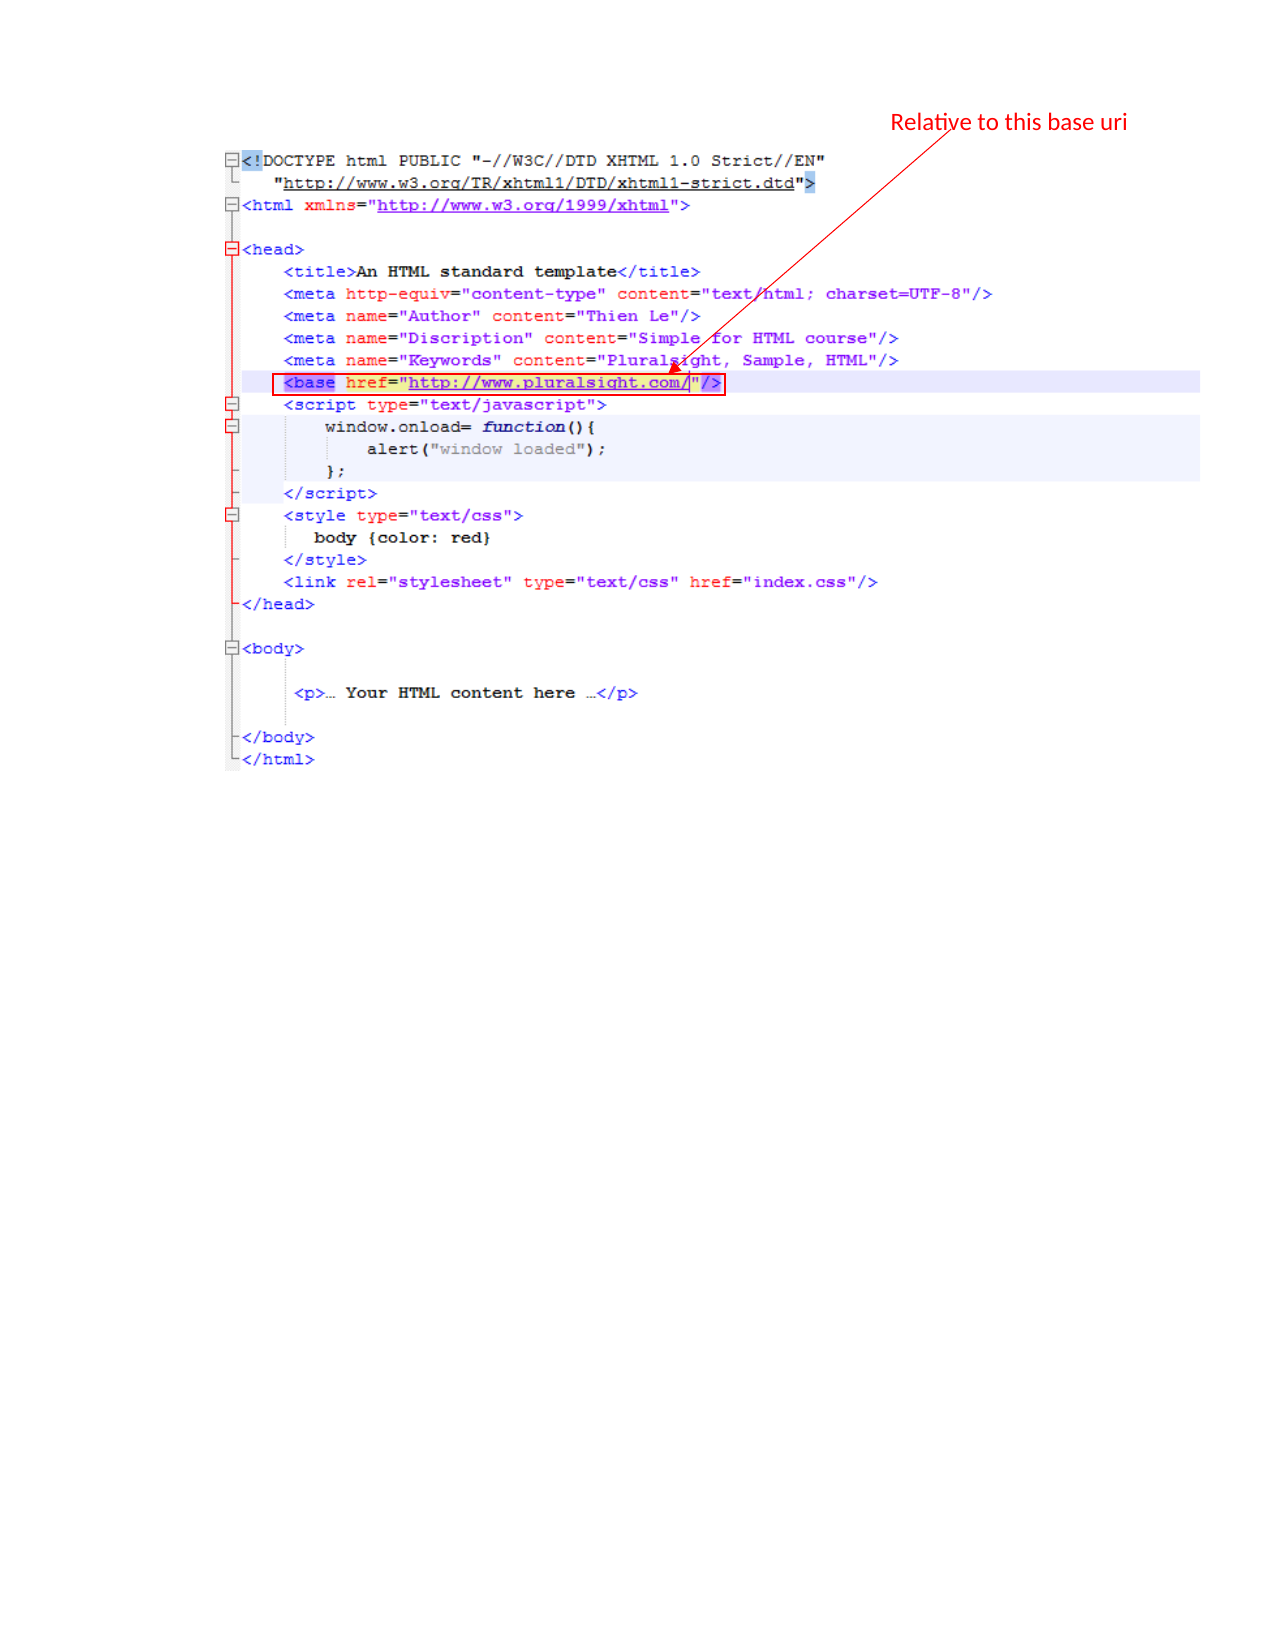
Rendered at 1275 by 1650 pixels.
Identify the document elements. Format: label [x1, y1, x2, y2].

picture [274, 375, 724, 394]
picture [225, 150, 1200, 771]
